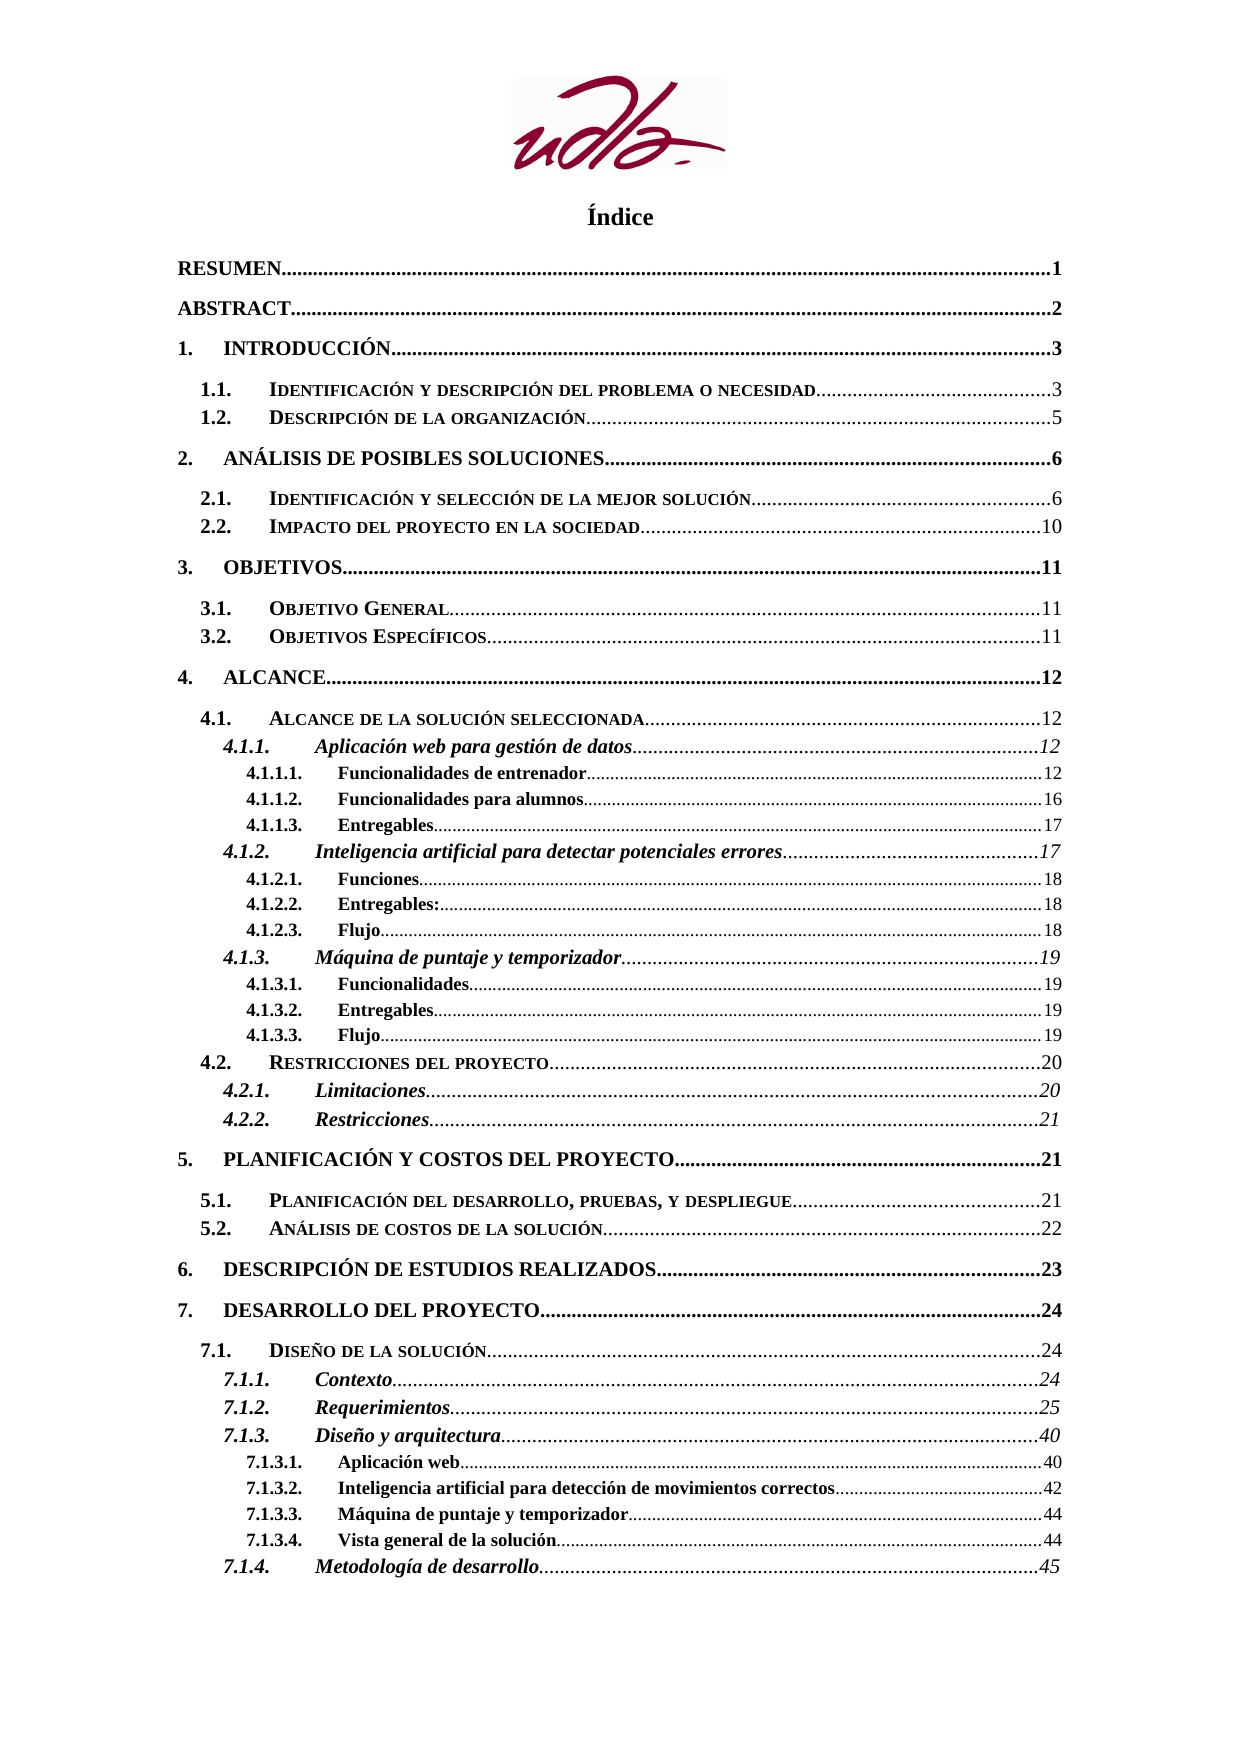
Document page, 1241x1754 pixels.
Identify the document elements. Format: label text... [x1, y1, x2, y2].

text 5. Planificación y costos del proyecto 21 [177, 1147, 1063, 1171]
text 4.1.1. Aplicación web para gestión de datos 12 [223, 734, 1063, 758]
text 7.1.3.3. Máquina de puntaje y temporizador 44 [246, 1503, 1063, 1524]
text 2. Análisis de posibles soluciones 6 [177, 445, 1063, 469]
text 7.1.3.1. Aplicación web 40 [246, 1451, 1063, 1473]
text 7.1.2. Requerimientos 25 [223, 1395, 1063, 1419]
text 7.1.1. Contexto 24 [223, 1367, 1063, 1391]
text 2.1. Identificación y selección de la mejor solución 6 [200, 486, 1063, 510]
text 4.1.3. Máquina de puntaje y temporizador 19 [223, 944, 1063, 969]
text 5.2. Análisis de costos de la solución 22 [200, 1216, 1063, 1240]
text 1.1. Identificación y descripción del problema o necesidad 3 [200, 376, 1063, 401]
text 7.1. Diseño de la solución 24 [200, 1338, 1063, 1362]
text 6. Descripción de estudios realizados 23 [177, 1257, 1063, 1281]
text 4.1.2. Inteligencia artificial para detectar potenciales errores 17 [223, 839, 1063, 863]
text 7.1.3.4. Vista general de la solución 44 [246, 1528, 1063, 1550]
text 4.1.1.1. Funcionalidades de entrenador 12 [246, 762, 1063, 783]
text 4.1.2.2. Entregables: 18 [246, 893, 1063, 915]
text Resumen 1 [177, 256, 1063, 279]
text 4.1.3.2. Entregables 19 [246, 998, 1063, 1020]
text 3.1. Objetivo General 11 [200, 596, 1063, 620]
text 2.2. Impacto del proyecto en la sociedad 10 [200, 514, 1063, 538]
text 4.1.2.3. Flujo 18 [246, 919, 1063, 940]
text 5.1. Planificación del desarrollo, pruebas, y despliegue 21 [200, 1188, 1063, 1212]
text 1. Introducción 3 [177, 336, 1063, 360]
text 4.1. Alcance de la solución seleccionada 12 [200, 706, 1063, 729]
text Abstract 2 [177, 296, 1063, 320]
text 3.2. Objetivos Específicos 11 [200, 624, 1063, 648]
text 4.2.2. Restricciones 21 [223, 1106, 1063, 1131]
text 4.1.3.3. Flujo 19 [246, 1024, 1063, 1046]
text 1.2. Descripción de la organización 5 [200, 405, 1063, 429]
text 7. Desarrollo del proyecto 24 [177, 1298, 1063, 1322]
text 4.2.1. Limitaciones 20 [223, 1078, 1063, 1102]
text 7.1.4. Metodología de desarrollo 45 [223, 1554, 1063, 1578]
text 7.1.3.2. Inteligencia artificial para detección de movimientos correctos 42 [246, 1477, 1063, 1498]
picture [509, 73, 731, 174]
text 4.1.1.2. Funcionalidades para alumnos 16 [246, 788, 1063, 809]
text 4.2. Restricciones del proyecto 20 [200, 1050, 1063, 1074]
text 7.1.3. Diseño y arquitectura 40 [223, 1423, 1063, 1447]
text 4.1.2.1. Funciones 18 [246, 867, 1063, 889]
text 3. Objetivos 11 [177, 555, 1063, 579]
text Índice [177, 202, 1063, 230]
text 4.1.1.3. Entregables 17 [246, 813, 1063, 835]
text 4. Alcance 12 [177, 665, 1063, 689]
text 4.1.3.1. Funcionalidades 19 [246, 973, 1063, 994]
